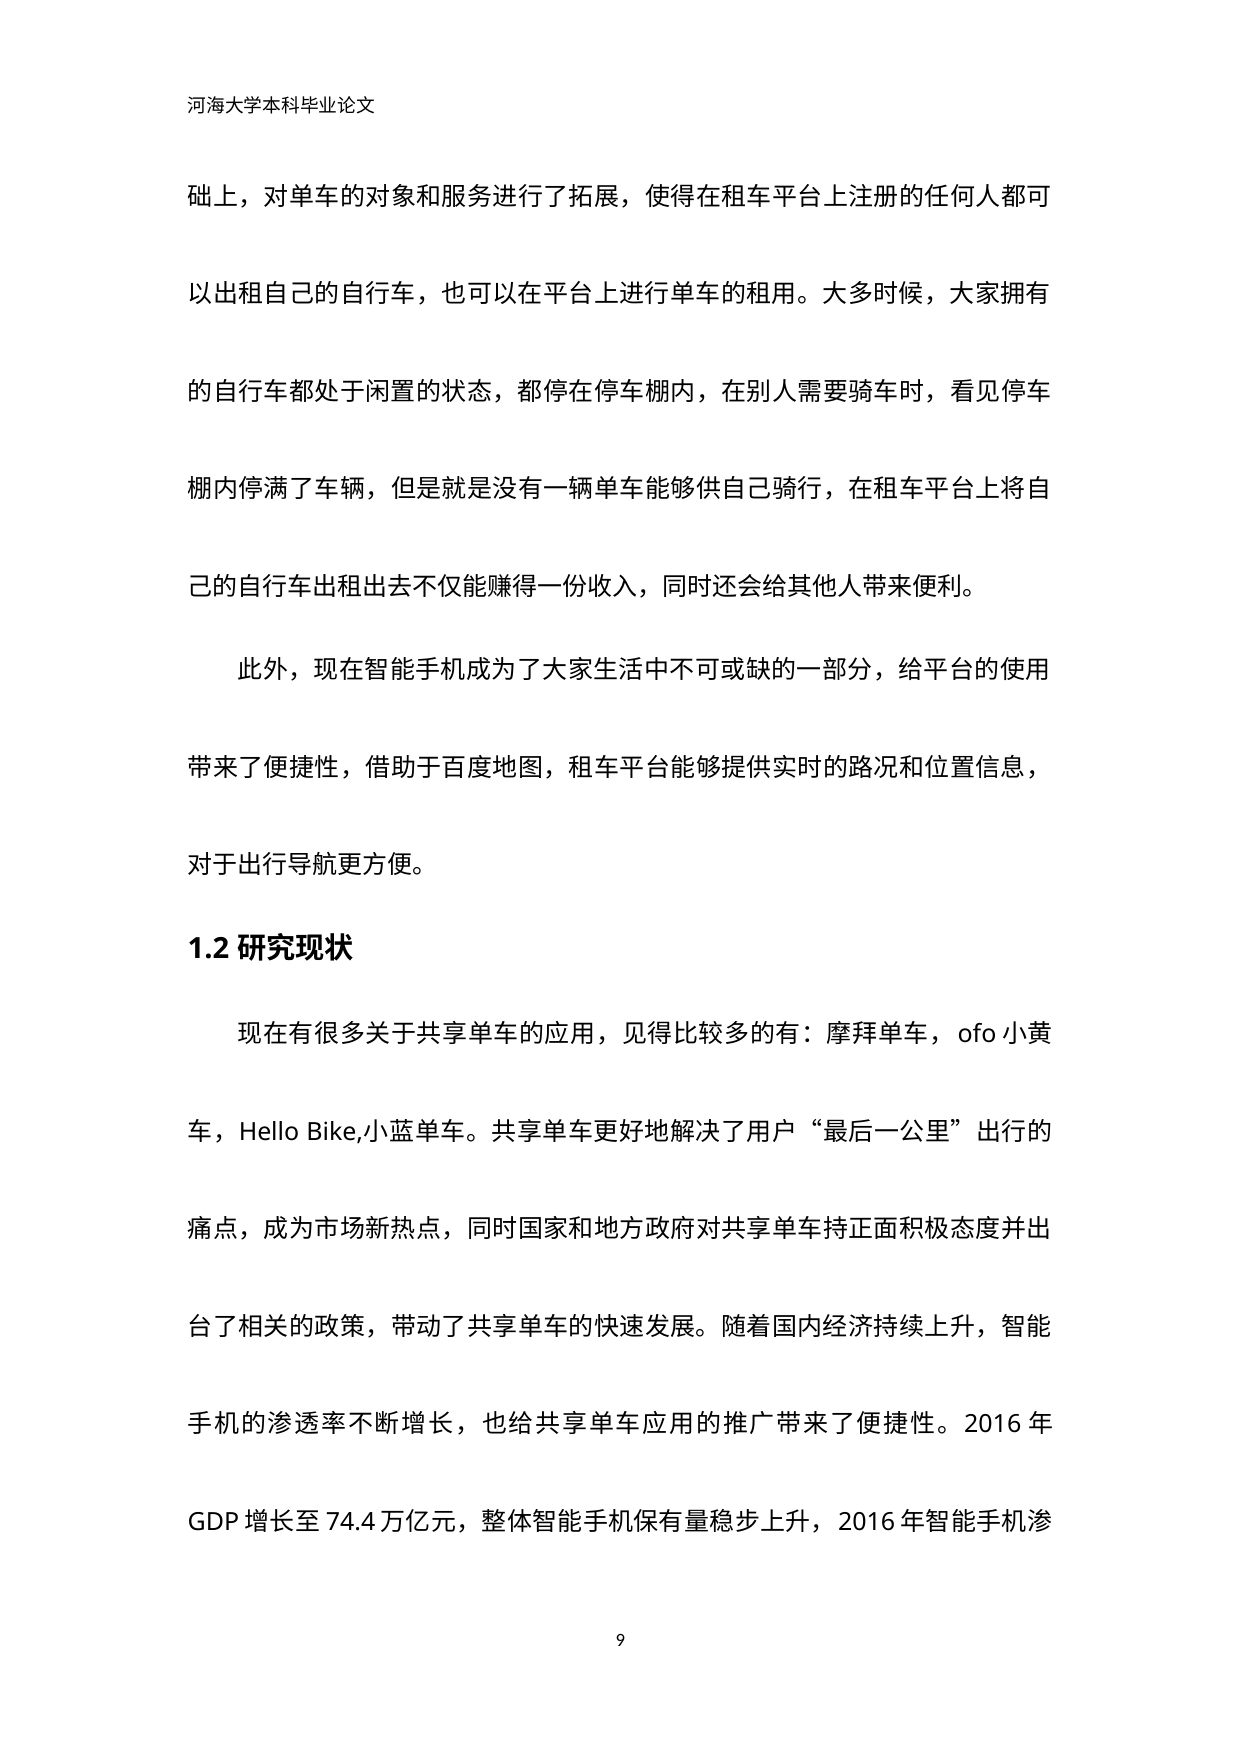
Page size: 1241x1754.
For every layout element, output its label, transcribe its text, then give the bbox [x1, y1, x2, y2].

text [187, 162, 1053, 617]
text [187, 999, 1053, 1552]
text 此外，现在智能手机成为了大家生活中不可或缺的一部分，给平台的使用带来了便捷性，借助于百度地图，租车平台能够提供实时的路况和位置信息，对于出行导航更方便。 [187, 635, 1053, 895]
text 1.2 研究现状 [187, 913, 1053, 978]
